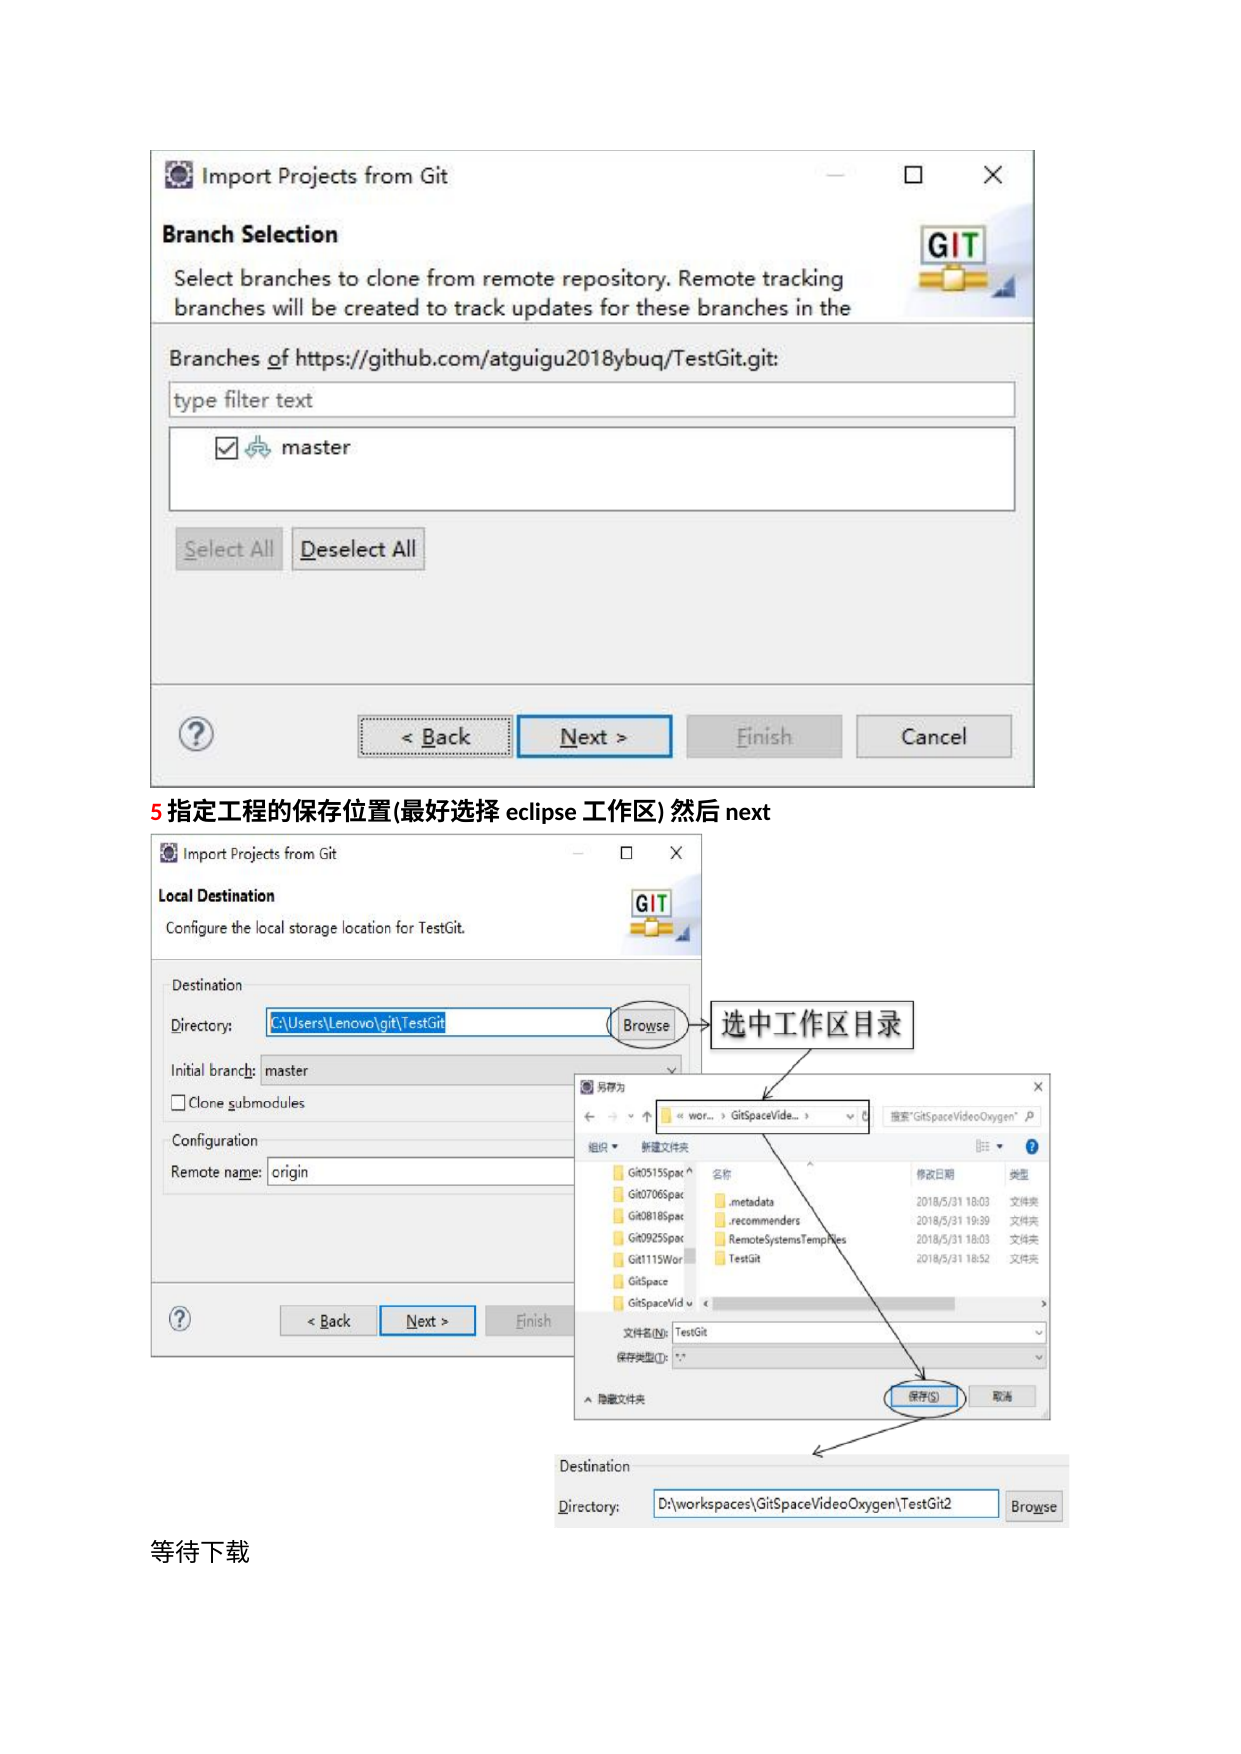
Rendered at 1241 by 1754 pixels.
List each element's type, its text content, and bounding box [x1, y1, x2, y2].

picture [150, 150, 1035, 788]
picture [150, 833, 1070, 1528]
text 5指定工程的保存位置(最好选择eclipse工作区) 然后next [150, 792, 1090, 828]
text 等待下载 [150, 1532, 1090, 1568]
